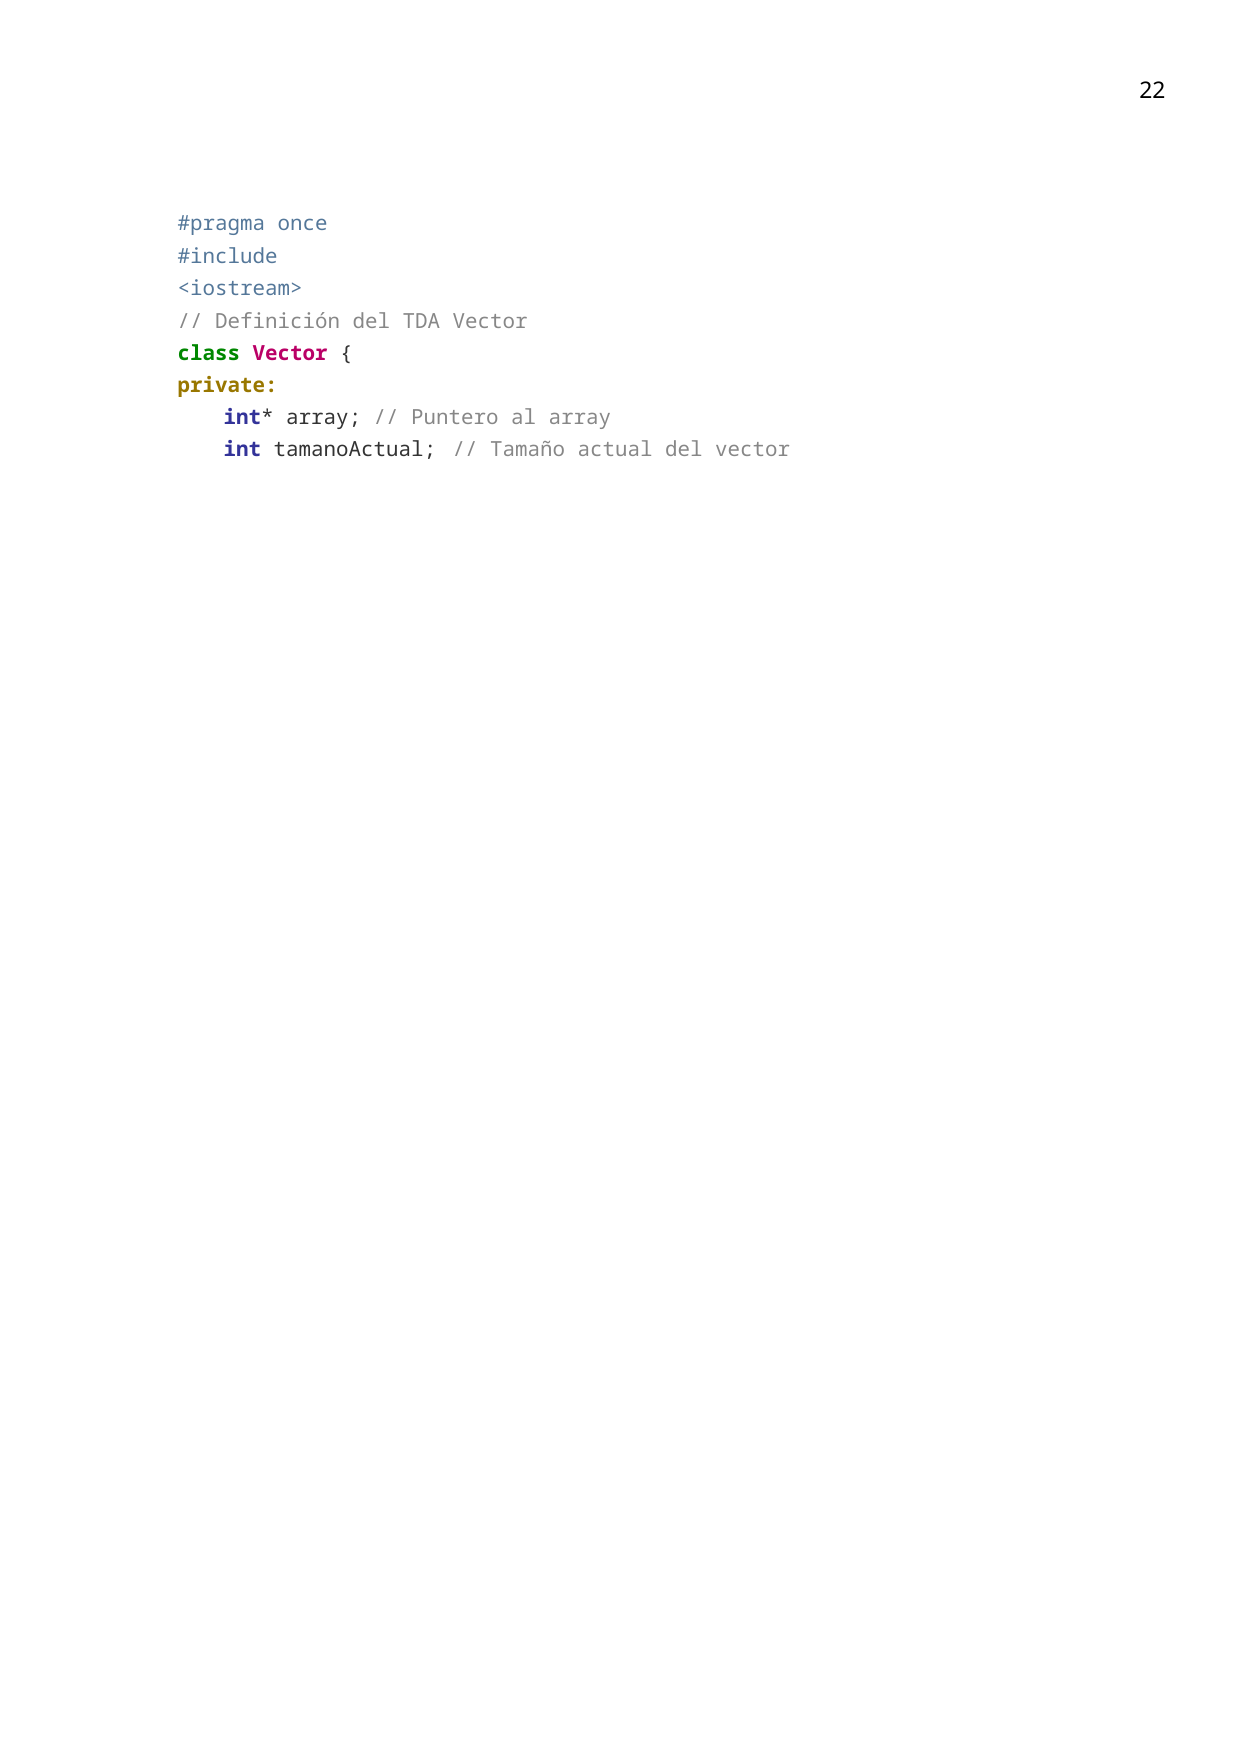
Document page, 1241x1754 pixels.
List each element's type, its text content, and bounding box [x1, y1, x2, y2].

text #pragma once #include <iostream> [177, 208, 404, 302]
text // Definición del TDA Vector [177, 306, 1165, 335]
text private: [177, 370, 1165, 399]
text class Vector { [177, 338, 1165, 367]
text int* array; // Puntero al array [223, 402, 1165, 431]
text int tamanoActual; // Tamaño actual del vector [223, 434, 1165, 463]
